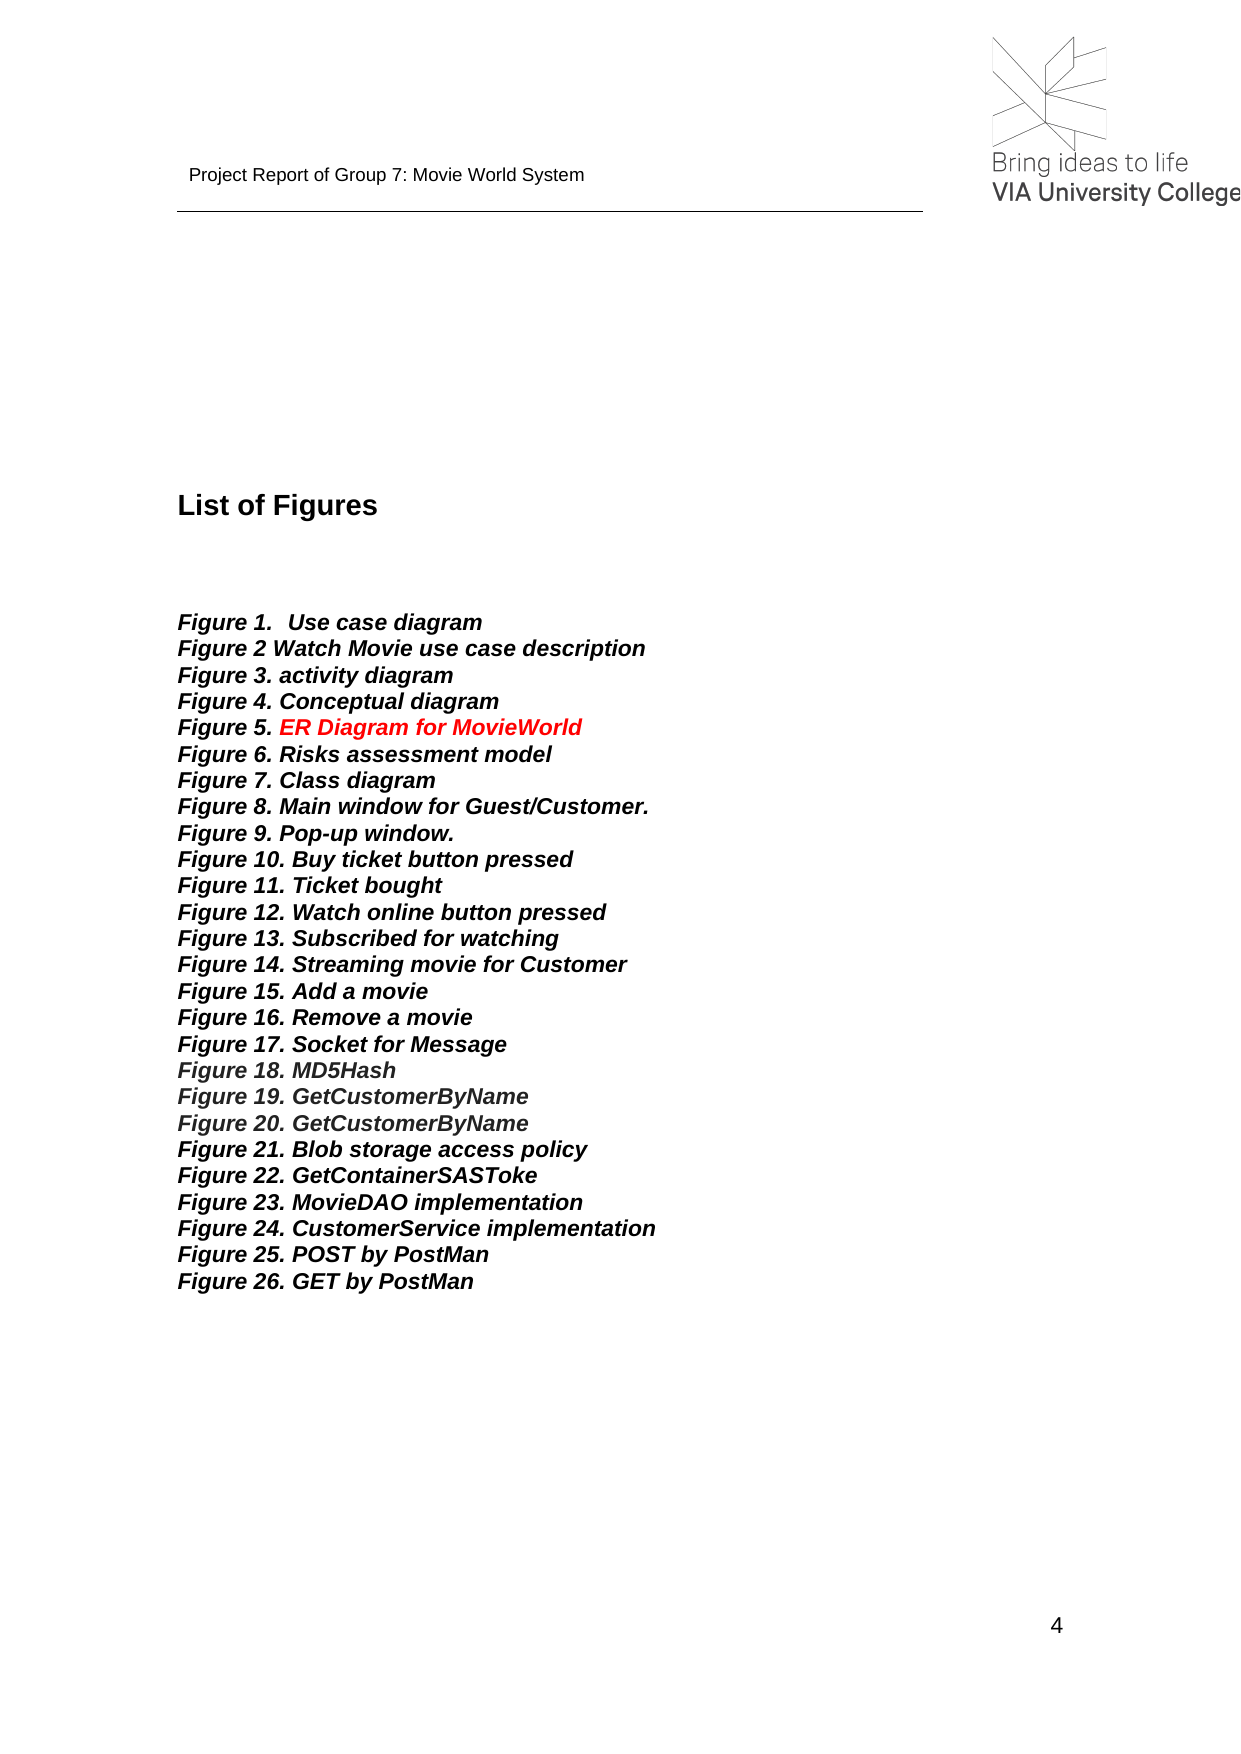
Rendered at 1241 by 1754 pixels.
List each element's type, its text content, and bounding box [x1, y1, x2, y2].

text Figure 26. GET by PostMan [177, 1268, 1063, 1294]
text Figure 13. Subscribed for watching [177, 925, 1063, 951]
text Figure 16. Remove a movie [177, 1004, 1063, 1031]
text Figure 21. Blob storage access policy [177, 1136, 1063, 1162]
text Figure 5. ER Diagram for MovieWorld [177, 714, 1063, 741]
text Figure 9. Pop-up window. [177, 820, 1063, 846]
text Figure 18. MD5Hash [177, 1057, 1063, 1083]
text Figure 14. Streaming movie for Customer [177, 951, 1063, 978]
picture [991, 36, 1241, 206]
text Figure 23. MovieDAO implementation [177, 1189, 1063, 1215]
text Figure 6. Risks assessment model [177, 741, 1063, 767]
text Figure 11. Ticket bought [177, 872, 1063, 899]
text Figure 17. Socket for Message [177, 1031, 1063, 1057]
text Figure 2 Watch Movie use case description [177, 635, 1063, 662]
text Figure 10. Buy ticket button pressed [177, 846, 1063, 872]
subtitle List of Figures [177, 488, 1063, 522]
text Figure 15. Add a movie [177, 978, 1063, 1004]
text Figure 4. Conceptual diagram [177, 688, 1063, 714]
text Figure 8. Main window for Guest/Customer. [177, 793, 1063, 820]
text Figure 19. GetCustomerByName [177, 1083, 1063, 1109]
text Figure 7. Class diagram [177, 767, 1063, 793]
text Figure 1. Use case diagram [177, 609, 1063, 635]
text Figure 25. POST by PostMan [177, 1241, 1063, 1268]
text Figure 24. CustomerService implementation [177, 1215, 1063, 1241]
text Figure 12. Watch online button pressed [177, 899, 1063, 925]
text Figure 3. activity diagram [177, 662, 1063, 688]
text Figure 22. GetContainerSASToke [177, 1162, 1063, 1189]
text Figure 20. GetCustomerByName [177, 1109, 1063, 1136]
